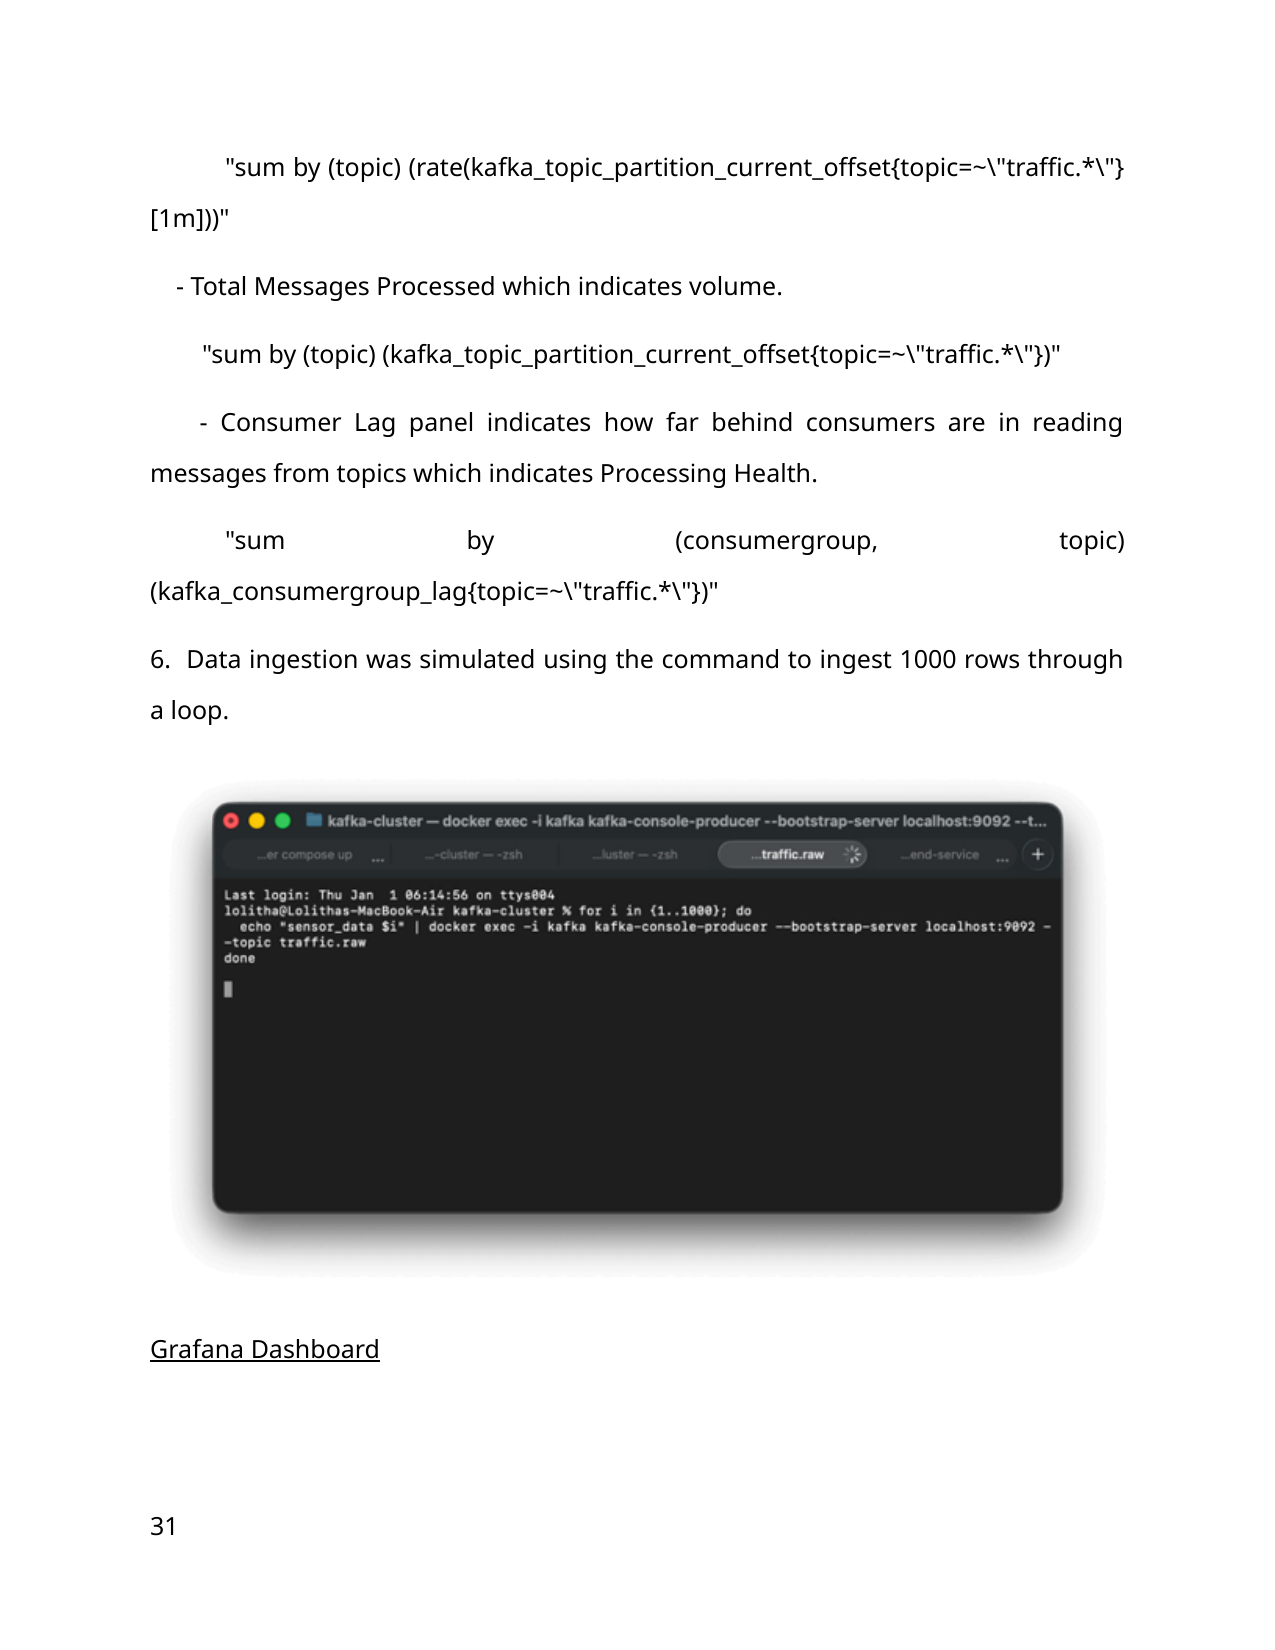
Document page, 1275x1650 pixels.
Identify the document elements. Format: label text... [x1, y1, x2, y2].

text "sum by (topic) (rate(kafka_topic_partition_current_offset{topic=~\"traffic.*\"}[1m]))" [150, 150, 1125, 235]
text - Total Messages Processed which indicates volume. [150, 269, 1125, 303]
text 6. Data ingestion was simulated using the command to ingest 1000 rows through a loop. [150, 642, 1125, 727]
picture [150, 760, 1125, 1298]
text "sum by (topic) (kafka_topic_partition_current_offset{topic=~\"traffic.*\"})" [150, 336, 1125, 371]
text - Consumer Lag panel indicates how far behind consumers are in reading messages from topics which indicates Processing Health. [150, 404, 1125, 489]
text "sum by (consumergroup, topic) (kafka_consumergroup_lag{topic=~\"traffic.*\"})" [150, 523, 1125, 608]
text Grafana Dashboard [150, 1332, 1125, 1366]
